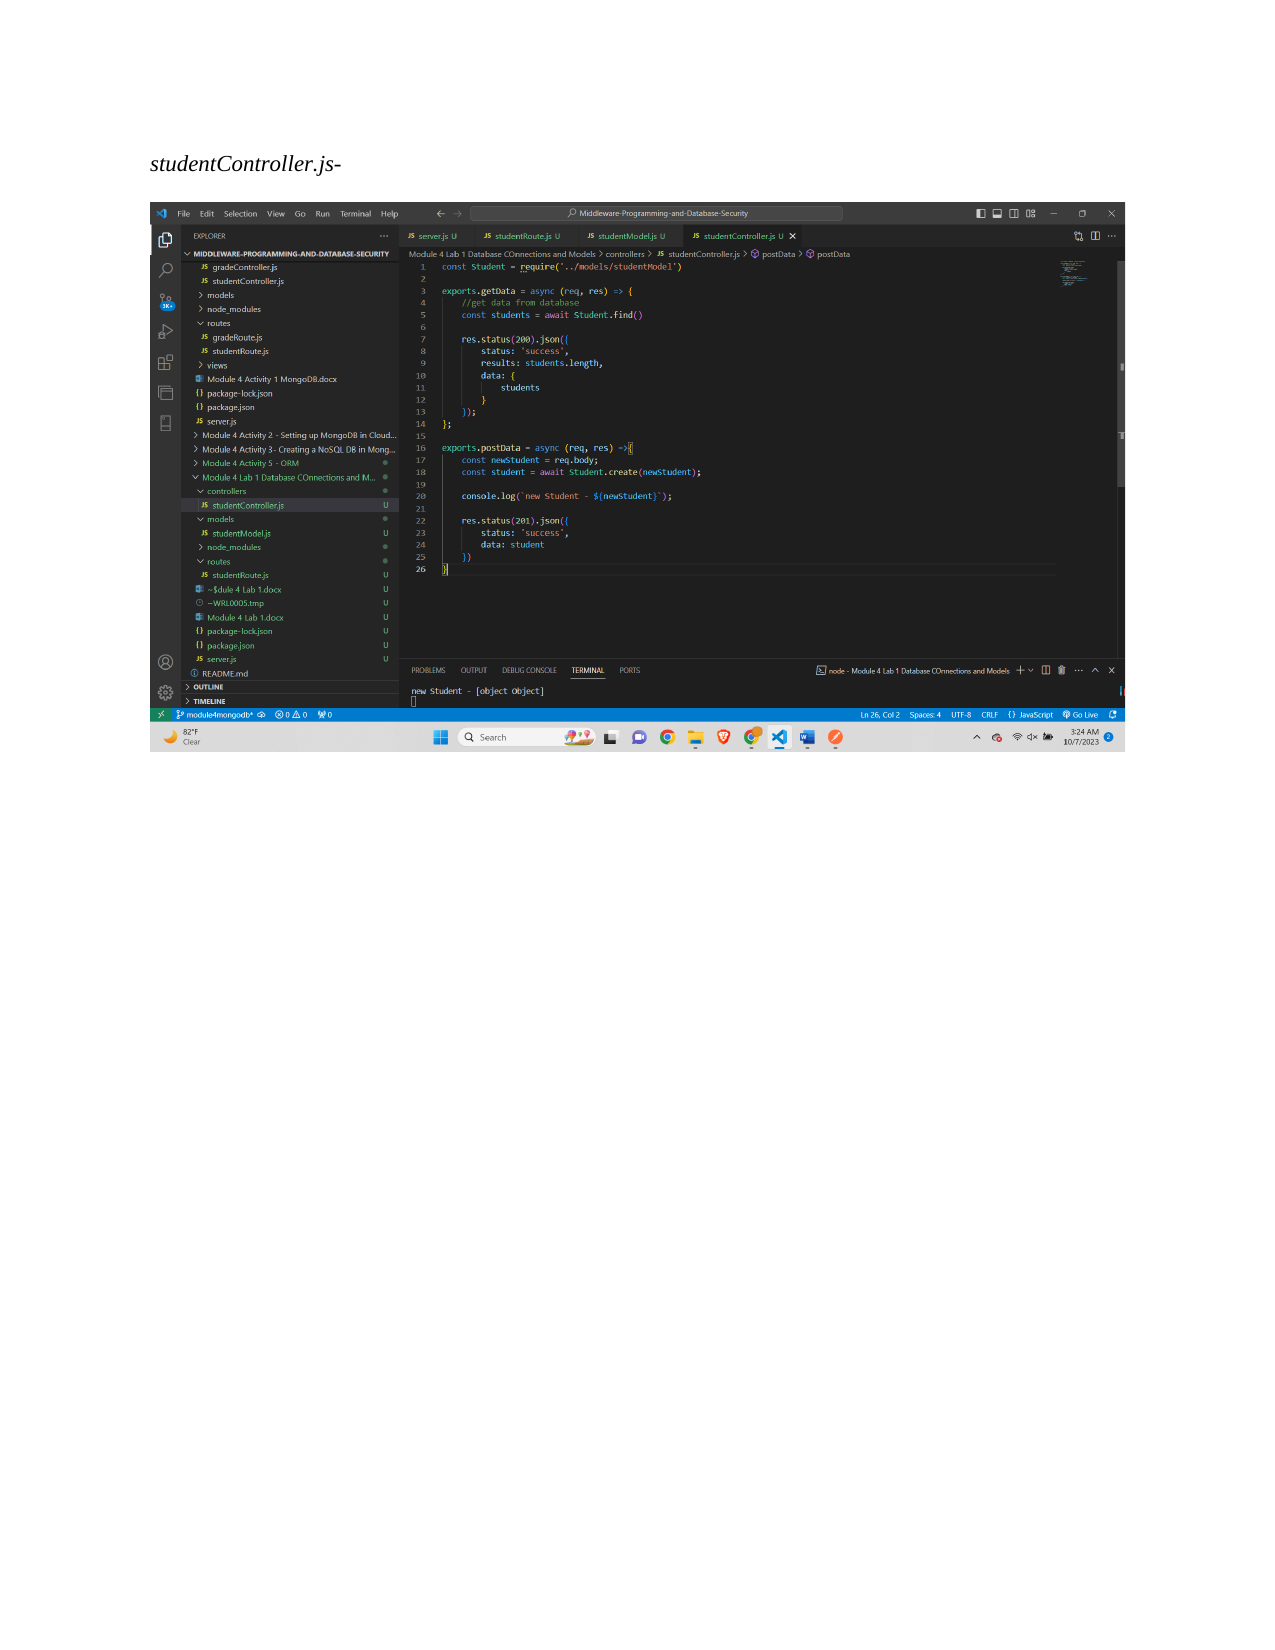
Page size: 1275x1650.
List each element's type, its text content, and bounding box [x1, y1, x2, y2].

text studentController.js- [150, 150, 1125, 176]
picture [150, 202, 1125, 752]
